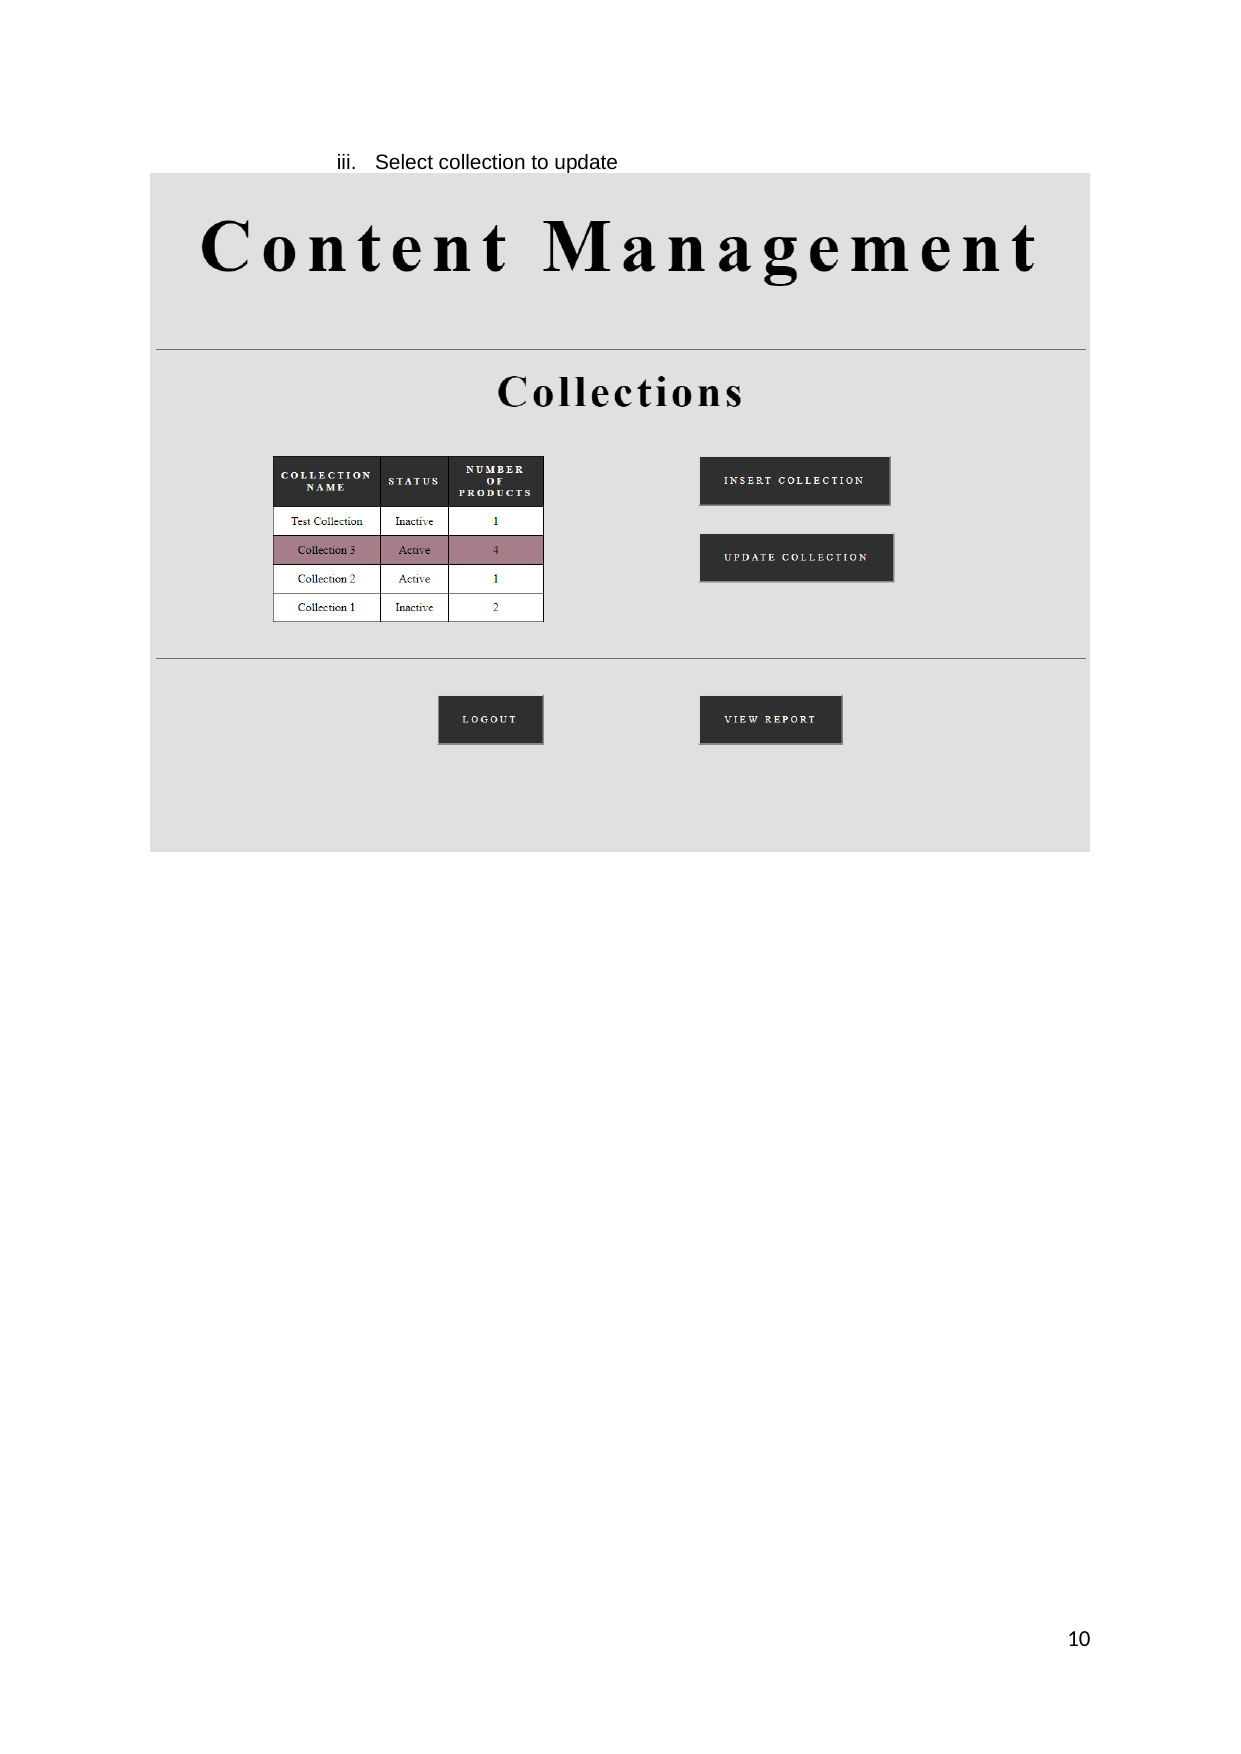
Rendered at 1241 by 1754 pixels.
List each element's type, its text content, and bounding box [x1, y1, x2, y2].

picture [150, 173, 1091, 852]
list Select collection to update [356, 150, 1090, 173]
